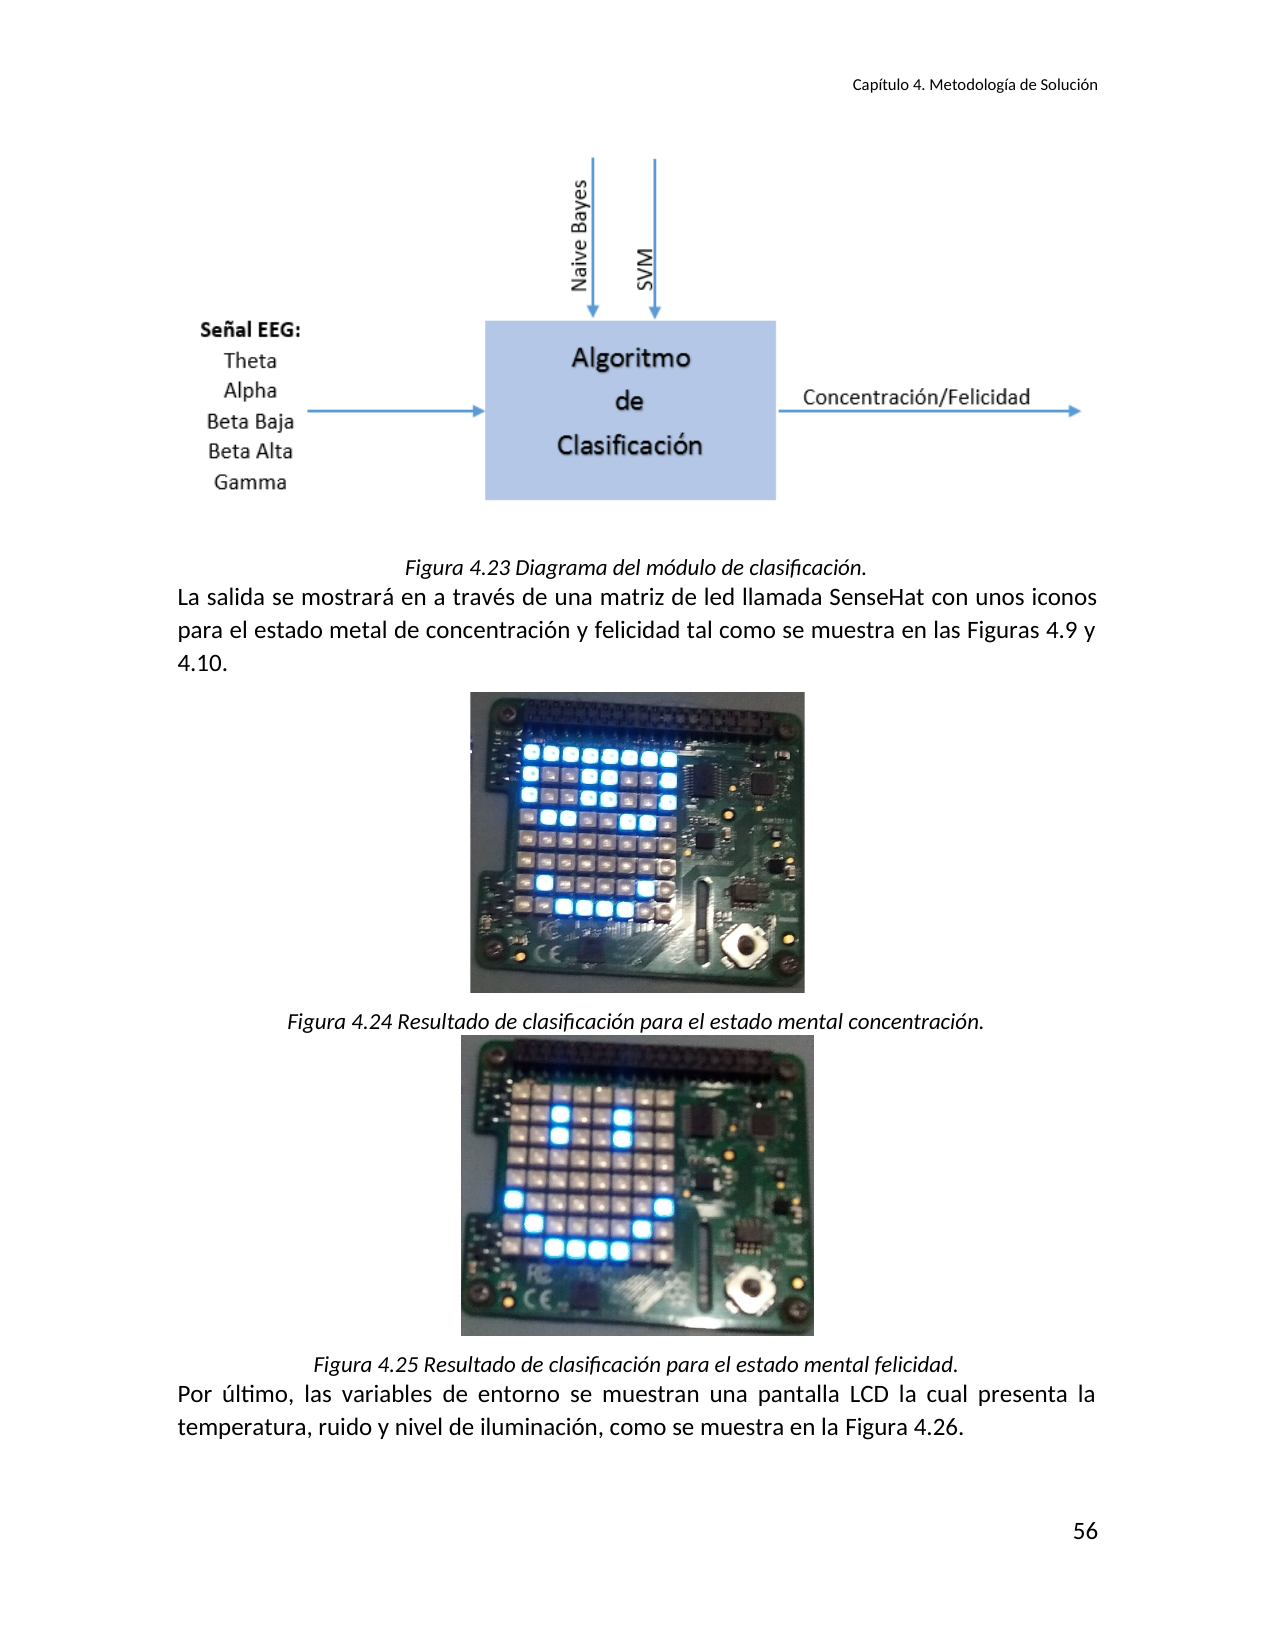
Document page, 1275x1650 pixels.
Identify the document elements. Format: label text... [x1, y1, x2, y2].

picture [177, 147, 1098, 538]
text La salida se mostrará en a través de una matriz de led llamada SenseHat con unos iconos para el estado metal de concentración y felicidad tal como se muestra en las Figuras 4.9 y 4.10. [177, 581, 1098, 677]
picture [470, 692, 805, 993]
picture [461, 1035, 814, 1336]
